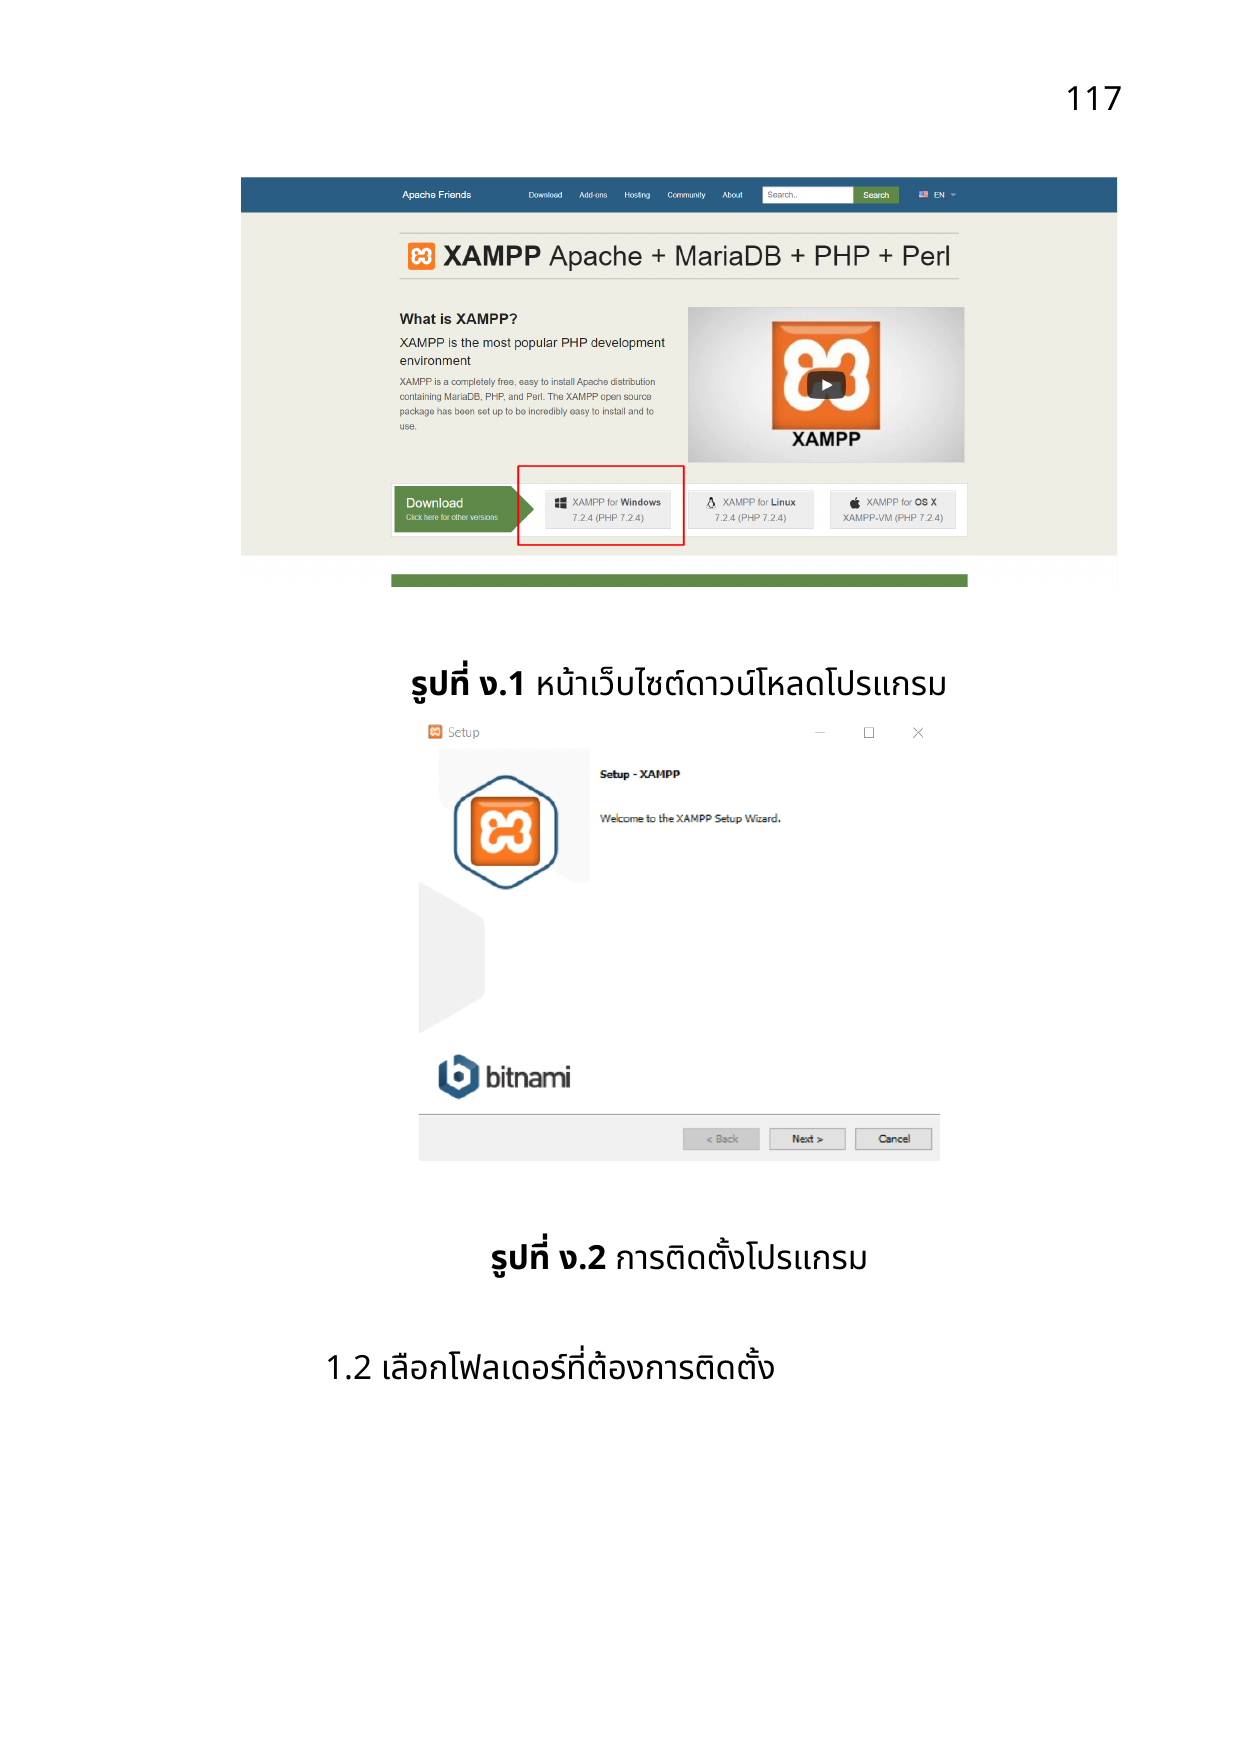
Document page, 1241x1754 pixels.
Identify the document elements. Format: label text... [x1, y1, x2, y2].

text รูปที่ ง.2 การติดตั้งโปรแกรม [236, 1233, 1122, 1284]
picture [241, 177, 1118, 587]
picture [418, 717, 941, 1161]
text 1.2 เลือกโฟลเดอร์ที่ต้องการติดตั้ง [236, 1344, 1122, 1394]
text รูปที่ ง.1 หน้าเว็บไซต์ดาวน์โหลดโปรแกรม [236, 659, 1122, 710]
